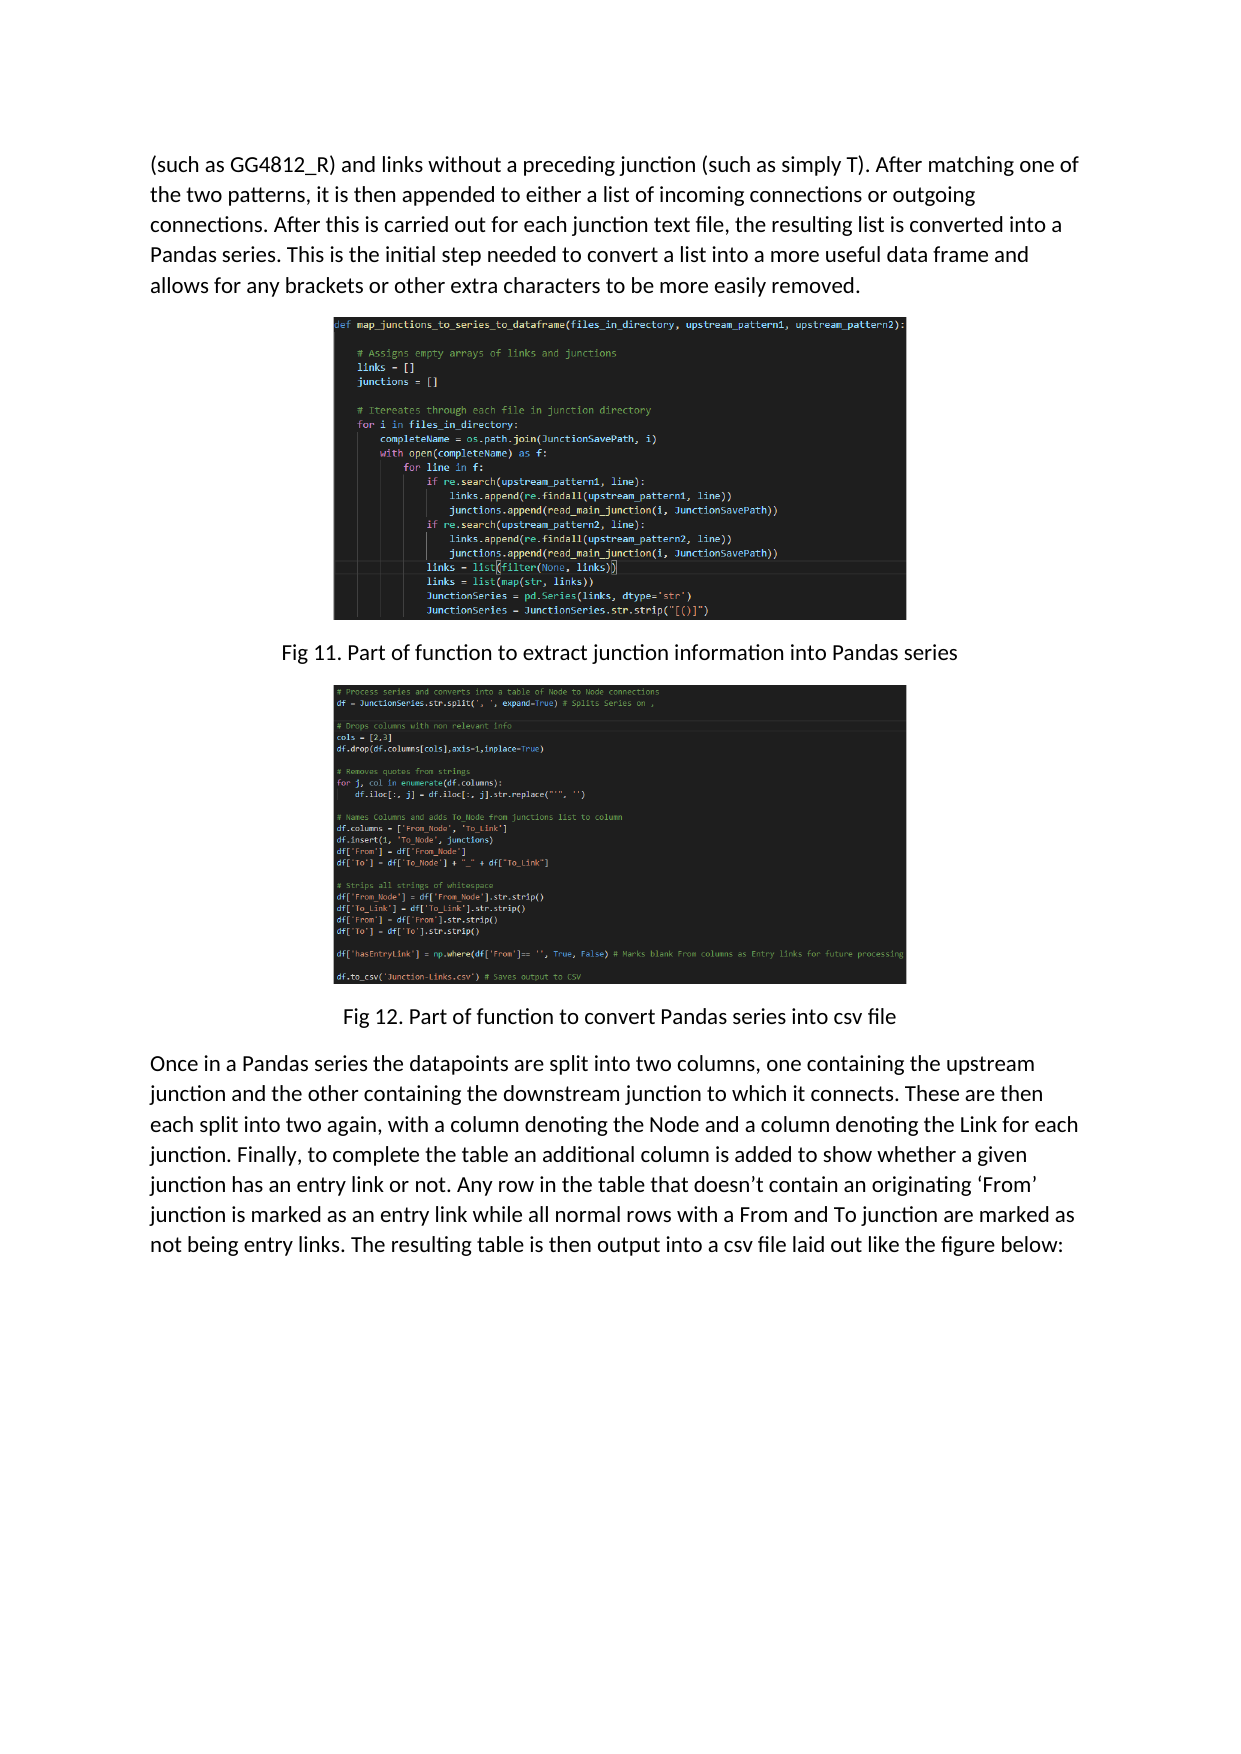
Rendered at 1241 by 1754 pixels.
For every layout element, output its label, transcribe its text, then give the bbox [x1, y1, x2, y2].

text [150, 150, 1090, 299]
picture [333, 317, 907, 620]
text Fig 11. Part of function to extract junction information into Pandas series [150, 638, 1090, 666]
text Once in a Pandas series the datapoints are split into two columns, one containing the upstream junction and the other containing the downstream junction to which it connects. These are then each split into two again, with a column denoting the Node and a column denoting the Link for each junction. Finally, to complete the table an additional column is added to show whether a given junction has an entry link or not. Any row in the table that doesn’t contain an originating ‘From’ junction is marked as an entry link while all normal rows with a From and To junction are marked as not being entry links. The resulting table is then output into a csv file laid out like the figure below: [150, 1049, 1090, 1258]
text Fig 12. Part of function to convert Pandas series into csv file [150, 1002, 1090, 1030]
picture [333, 685, 907, 984]
